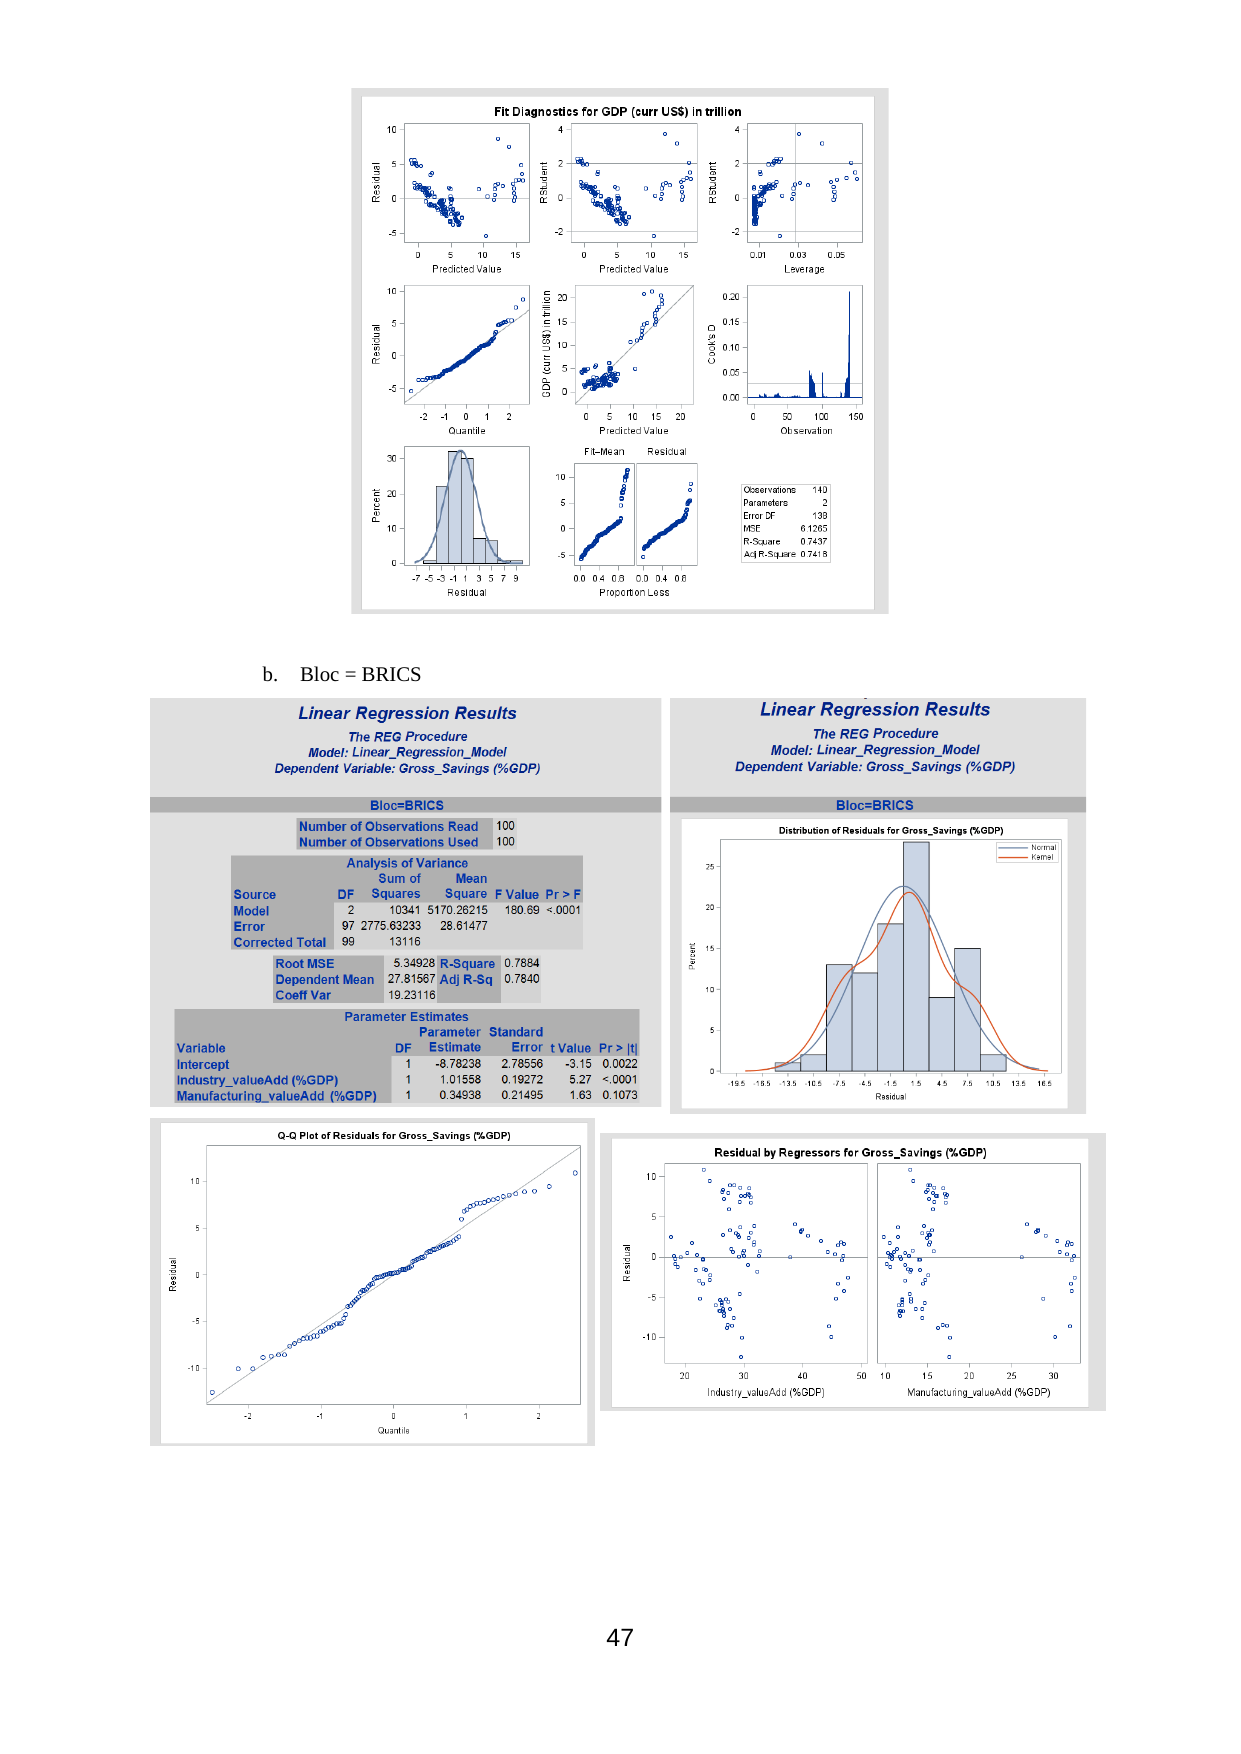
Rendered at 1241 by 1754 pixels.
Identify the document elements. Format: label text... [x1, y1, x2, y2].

picture [351, 88, 889, 614]
picture [600, 1133, 1106, 1411]
picture [670, 698, 1087, 1114]
list Bloc = BRICS [262, 662, 1090, 686]
picture [150, 1118, 595, 1446]
picture [150, 698, 662, 1107]
